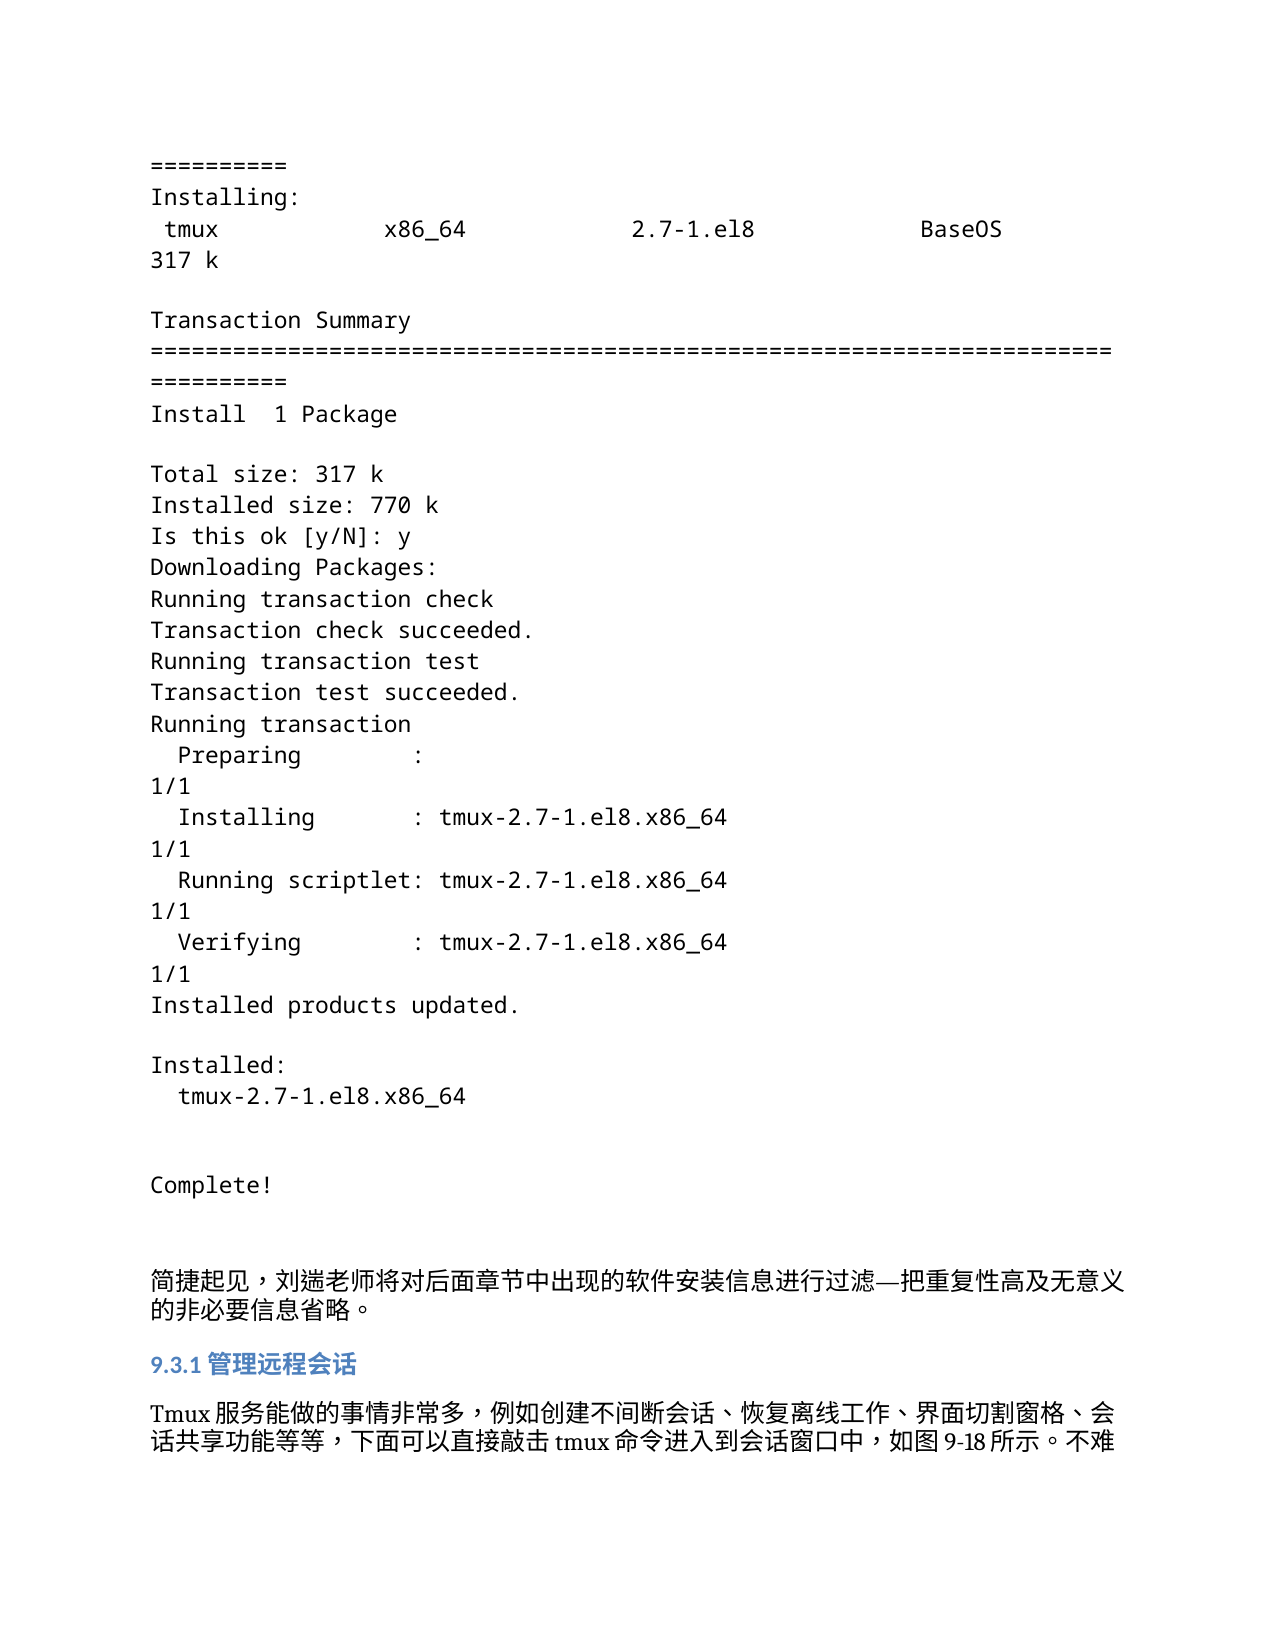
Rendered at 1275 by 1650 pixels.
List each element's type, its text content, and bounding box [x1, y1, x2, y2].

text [150, 150, 1125, 1200]
text 简捷起见，刘遄老师将对后面章节中出现的软件安装信息进行过滤—把重复性高及无意义的非必要信息省略。 [150, 1268, 1125, 1326]
subtitle 9.3.1 管理远程会话 [150, 1347, 1125, 1381]
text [150, 1399, 1125, 1457]
